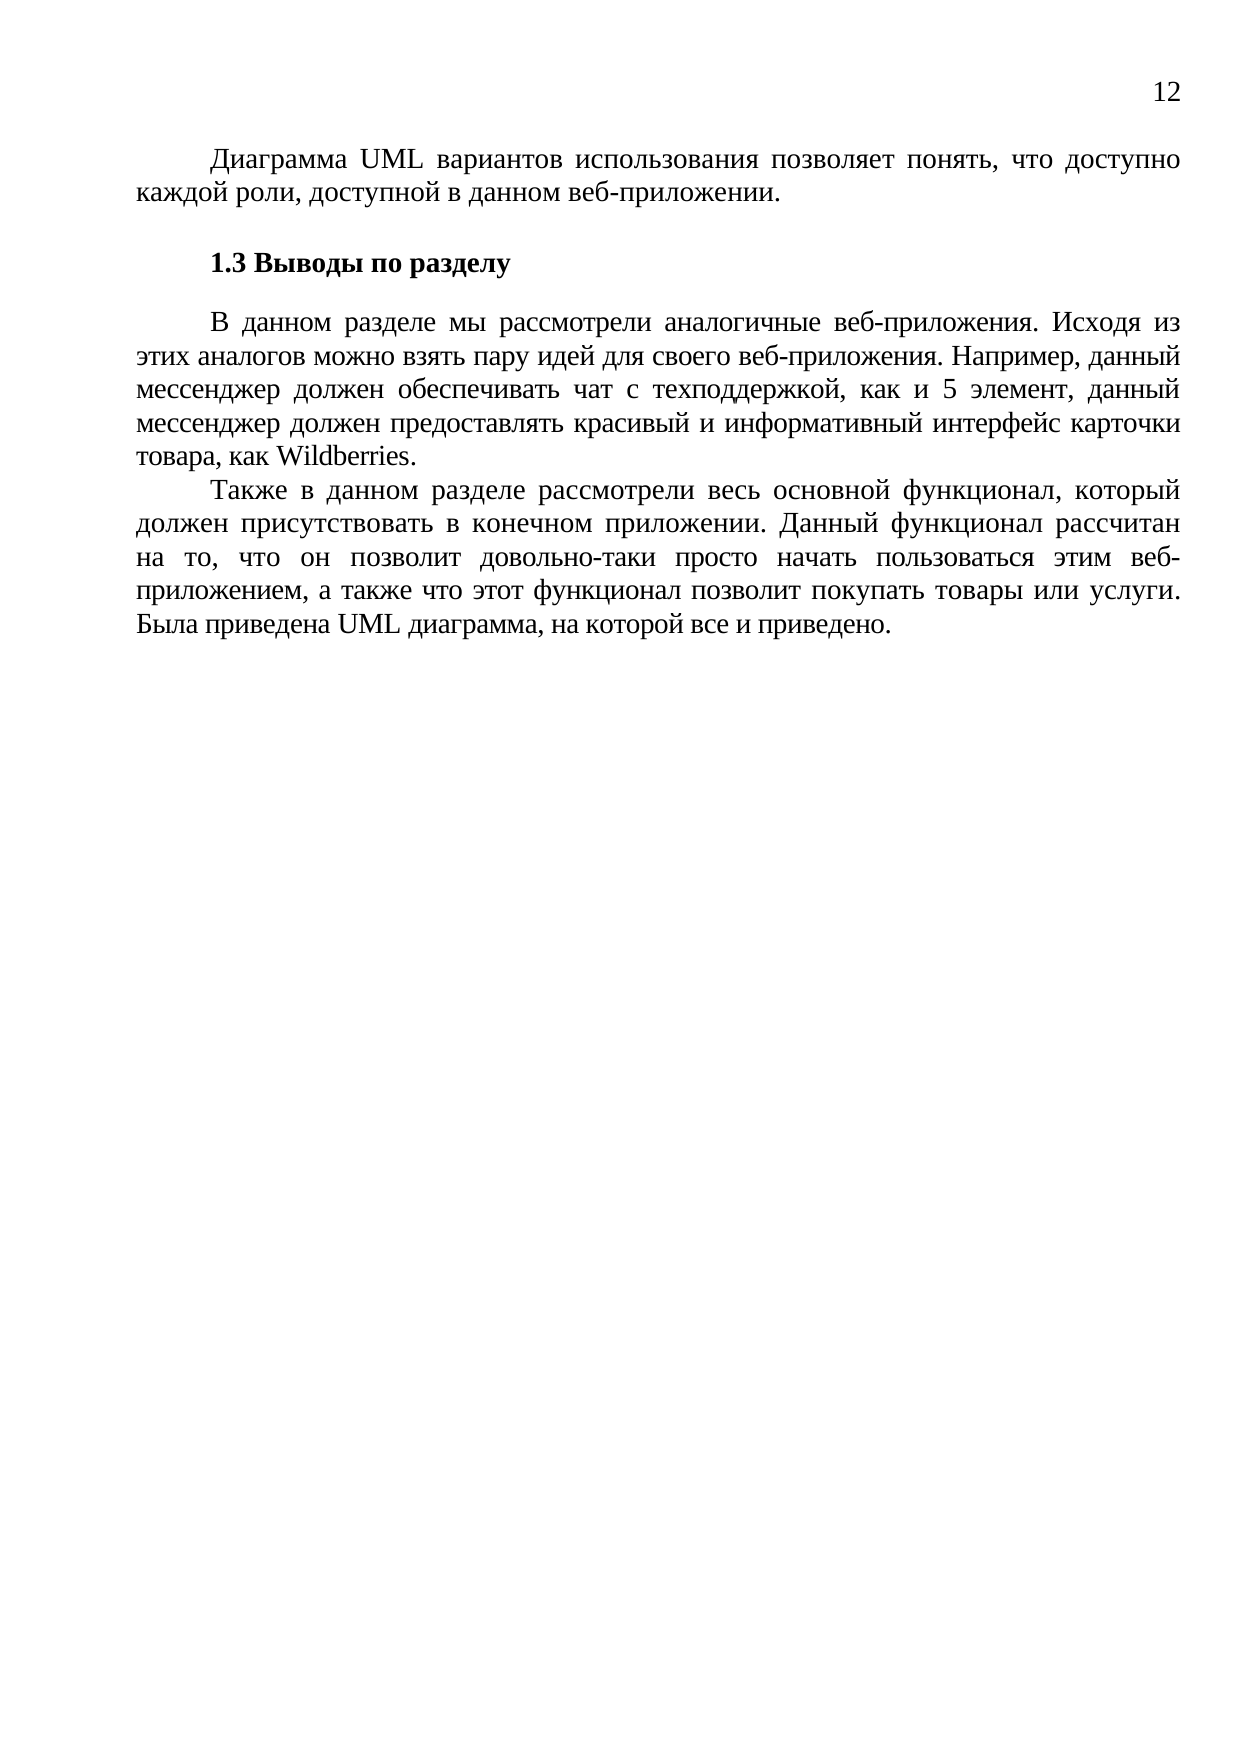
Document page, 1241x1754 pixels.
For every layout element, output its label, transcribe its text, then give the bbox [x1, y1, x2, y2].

subtitle 1.3 Выводы по разделу [136, 246, 1181, 279]
text Также в данном разделе рассмотрели весь основной функционал, который должен присутствовать в конечном приложении. Данный функционал рассчитан на то, что он позволит довольно-таки просто начать пользоваться этим веб-приложением, а также что этот функционал позволит покупать товары или услуги. Была приведена UML диаграмма, на которой все и приведено. [136, 472, 1181, 639]
text Диаграмма UML вариантов использования позволяет понять, что доступно каждой роли, доступной в данном веб-приложении. [136, 141, 1181, 208]
text В данном разделе мы рассмотрели аналогичные веб-приложения. Исходя из этих аналогов можно взять пару идей для своего веб-приложения. Например, данный мессенджер должен обеспечивать чат с техподдержкой, как и 5 элемент, данный мессенджер должен предоставлять красивый и информативный интерфейс карточки товара, как Wildberries. [136, 304, 1181, 472]
